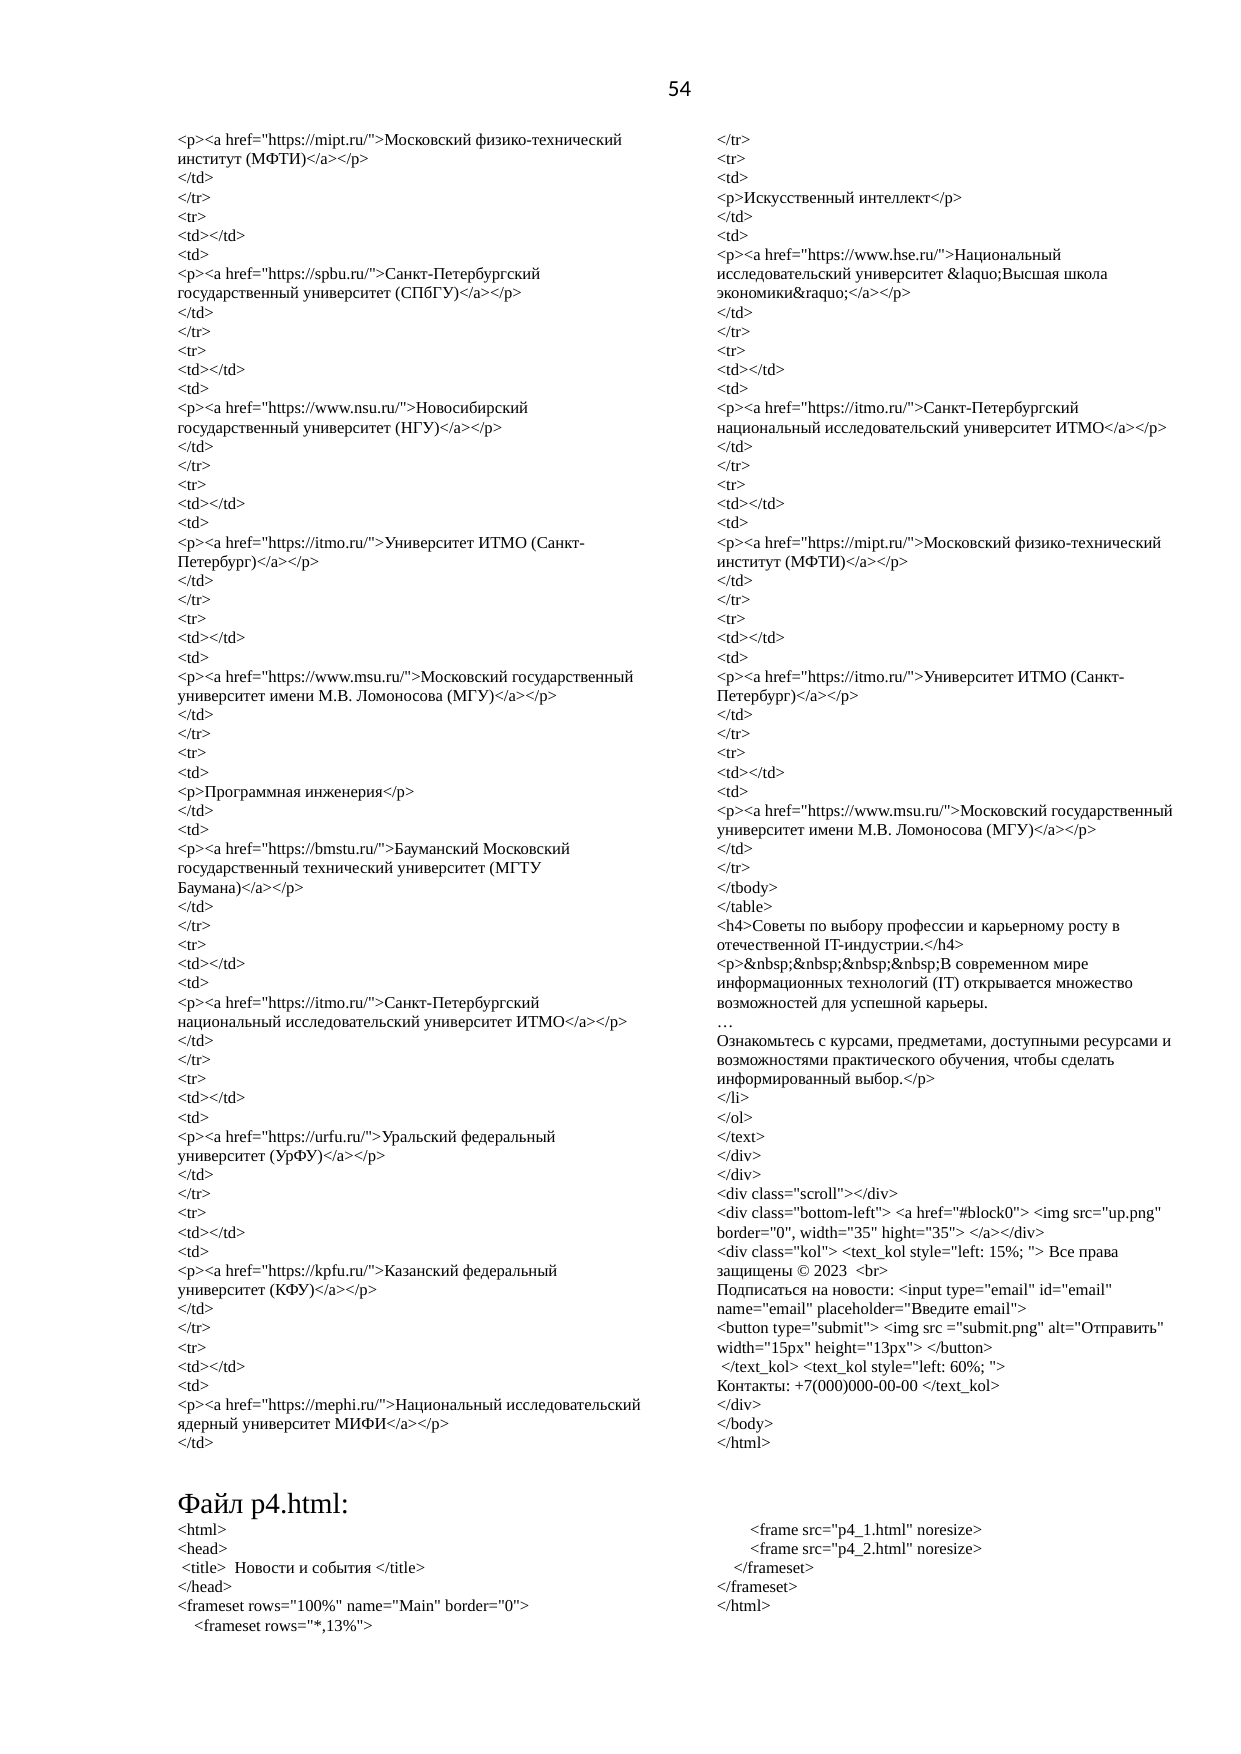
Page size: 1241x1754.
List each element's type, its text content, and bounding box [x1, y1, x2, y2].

text <frame src="p4_1.html" noresize> [717, 1519, 1181, 1539]
text <p><a href="https://mipt.ru/">Московский физико-технический институт (МФТИ)</a></p> [717, 532, 1181, 571]
text <p>Программная инженерия</p> [177, 782, 642, 801]
text <frameset rows="100%" name="Main" border="0"> [177, 1596, 642, 1615]
text </tr> [717, 858, 1181, 877]
text <tr> [177, 1203, 642, 1222]
text <tr> [717, 475, 1181, 494]
text <tr> [717, 743, 1181, 762]
text <td> [717, 379, 1181, 398]
text </td> [177, 801, 642, 820]
text </tr> [177, 1050, 642, 1069]
text <tr> [177, 475, 642, 494]
text <title> Новости и события </title> [177, 1558, 642, 1577]
text </div> [717, 1395, 1181, 1414]
text </tr> [177, 456, 642, 475]
text <td> [177, 1107, 642, 1127]
text <p><a href="https://www.hse.ru/">Национальный исследовательский университет &laquo;Высшая школа экономики&raquo;</a></p> [717, 245, 1181, 302]
text <tr> [177, 1337, 642, 1357]
text <p>&nbsp;&nbsp;&nbsp;&nbsp;В современном мире информационных технологий (IT) открывается множество возможностей для успешной карьеры. [717, 954, 1181, 1012]
text … [717, 1012, 1181, 1031]
text </li> [717, 1088, 1181, 1107]
text <td> [177, 1242, 642, 1261]
text </frameset> [717, 1577, 1181, 1596]
text <td> [177, 973, 642, 992]
text </table> [717, 897, 1181, 916]
text <td></td> [177, 954, 642, 973]
text </tbody> [717, 877, 1181, 897]
text <td> [717, 647, 1181, 667]
text </div> [717, 1165, 1181, 1184]
text </div> [717, 1146, 1181, 1165]
text <td> [717, 168, 1181, 187]
text <p><a href="https://mipt.ru/">Московский физико-технический институт (МФТИ)</a></p> [177, 130, 642, 168]
text <td></td> [177, 1357, 642, 1376]
text </td> [177, 571, 642, 590]
text </tr> [717, 590, 1181, 609]
text <tr> [177, 207, 642, 226]
text <h4>Советы по выбору профессии и карьерному росту в отечественной IT-индустрии.</h4> [717, 916, 1181, 954]
text </tr> [177, 322, 642, 341]
text </td> [177, 705, 642, 724]
text <td> [177, 513, 642, 532]
text </td> [177, 437, 642, 456]
text </text_kol> <text_kol style="left: 60%; "> [717, 1357, 1181, 1376]
text </td> [177, 1165, 642, 1184]
text <p>Искусственный интеллект</p> [717, 187, 1181, 207]
text <p><a href="https://itmo.ru/">Санкт-Петербургский национальный исследовательский университет ИТМО</a></p> [717, 398, 1181, 437]
text <td> [177, 762, 642, 782]
text <td> [717, 513, 1181, 532]
text <tr> [717, 149, 1181, 168]
text <td> [177, 245, 642, 264]
text <td></td> [177, 1222, 642, 1242]
text </td> [177, 168, 642, 187]
text </td> [177, 1031, 642, 1050]
text <button type="submit"> <img src ="submit.png" alt="Отправить" width="15px" height="13px"> </button> [717, 1318, 1181, 1357]
text <td> [177, 647, 642, 667]
text <tr> [717, 341, 1181, 360]
text </tr> [717, 724, 1181, 743]
text <p><a href="https://urfu.ru/">Уральский федеральный университет (УрФУ)</a></p> [177, 1127, 642, 1165]
text </frameset> [717, 1558, 1181, 1577]
text </body> [717, 1414, 1181, 1433]
text <td> [177, 379, 642, 398]
text </tr> [177, 1318, 642, 1337]
text </td> [717, 302, 1181, 322]
text <p><a href="https://www.nsu.ru/">Новосибирский государственный университет (НГУ)</a></p> [177, 398, 642, 437]
text </ol> [717, 1107, 1181, 1127]
text </td> [717, 839, 1181, 858]
text </html> [717, 1596, 1181, 1615]
text </td> [717, 705, 1181, 724]
text </td> [177, 1299, 642, 1318]
text <div class="scroll"></div> [717, 1184, 1181, 1203]
text <td></td> [177, 1088, 642, 1107]
text </text> [717, 1127, 1181, 1146]
text <p><a href="https://spbu.ru/">Санкт-Петербургский государственный университет (СПбГУ)</a></p> [177, 264, 642, 302]
text </tr> [717, 322, 1181, 341]
text <td></td> [177, 628, 642, 647]
text </tr> [717, 456, 1181, 475]
text </td> [717, 437, 1181, 456]
text </td> [177, 302, 642, 322]
text <td></td> [177, 226, 642, 245]
text </tr> [717, 130, 1181, 149]
text Файл p4.html: [177, 1486, 1181, 1519]
text <tr> [177, 935, 642, 954]
text <td> [717, 226, 1181, 245]
text <td></td> [717, 494, 1181, 513]
text <td></td> [177, 360, 642, 379]
text Ознакомьтесь с курсами, предметами, доступными ресурсами и возможностями практического обучения, чтобы сделать информированный выбор.</p> [717, 1031, 1181, 1088]
text <td></td> [717, 762, 1181, 782]
text <tr> [177, 341, 642, 360]
text <td> [717, 782, 1181, 801]
text <td> [177, 820, 642, 839]
text <tr> [717, 609, 1181, 628]
text </tr> [177, 187, 642, 207]
text </tr> [177, 916, 642, 935]
text </tr> [177, 724, 642, 743]
text <p><a href="https://www.msu.ru/">Московский государственный университет имени М.В. Ломоносова (МГУ)</a></p> [717, 801, 1181, 839]
text <p><a href="https://mephi.ru/">Национальный исследовательский ядерный университет МИФИ</a></p> [177, 1395, 642, 1433]
text <td> [177, 1376, 642, 1395]
text </tr> [177, 1184, 642, 1203]
text <frame src="p4_2.html" noresize> [717, 1539, 1181, 1558]
text Подписаться на новости: <input type="email" id="email" name="email" placeholder="Введите email"> [717, 1280, 1181, 1318]
text <tr> [177, 609, 642, 628]
text <tr> [177, 1069, 642, 1088]
text <td></td> [717, 360, 1181, 379]
text Контакты: +7(000)000-00-00 </text_kol> [717, 1376, 1181, 1395]
text <frameset rows="*,13%"> [177, 1615, 642, 1634]
text <div class="kol"> <text_kol style="left: 15%; "> Все права защищены ©️ 2023 <br> [717, 1242, 1181, 1280]
text </td> [177, 897, 642, 916]
text </td> [717, 207, 1181, 226]
text <p><a href="https://www.msu.ru/">Московский государственный университет имени М.В. Ломоносова (МГУ)</a></p> [177, 667, 642, 705]
text </head> [177, 1577, 642, 1596]
text <p><a href="https://itmo.ru/">Санкт-Петербургский национальный исследовательский университет ИТМО</a></p> [177, 992, 642, 1031]
text <td></td> [177, 494, 642, 513]
text <p><a href="https://itmo.ru/">Университет ИТМО (Санкт-Петербург)</a></p> [717, 667, 1181, 705]
text <p><a href="https://bmstu.ru/">Бауманский Московский государственный технический университет (МГТУ Баумана)</a></p> [177, 839, 642, 897]
text <p><a href="https://kpfu.ru/">Казанский федеральный университет (КФУ)</a></p> [177, 1261, 642, 1299]
text </tr> [177, 590, 642, 609]
text <td></td> [717, 628, 1181, 647]
text </html> [717, 1433, 1181, 1452]
text <div class="bottom-left"> <a href="#block0"> <img src="up.png" border="0", width="35" hight="35"> </a></div> [717, 1203, 1181, 1242]
text <tr> [177, 743, 642, 762]
text <p><a href="https://itmo.ru/">Университет ИТМО (Санкт-Петербург)</a></p> [177, 532, 642, 571]
text <head> [177, 1539, 642, 1558]
text </td> [717, 571, 1181, 590]
text </td> [177, 1433, 642, 1452]
text <html> [177, 1519, 642, 1539]
